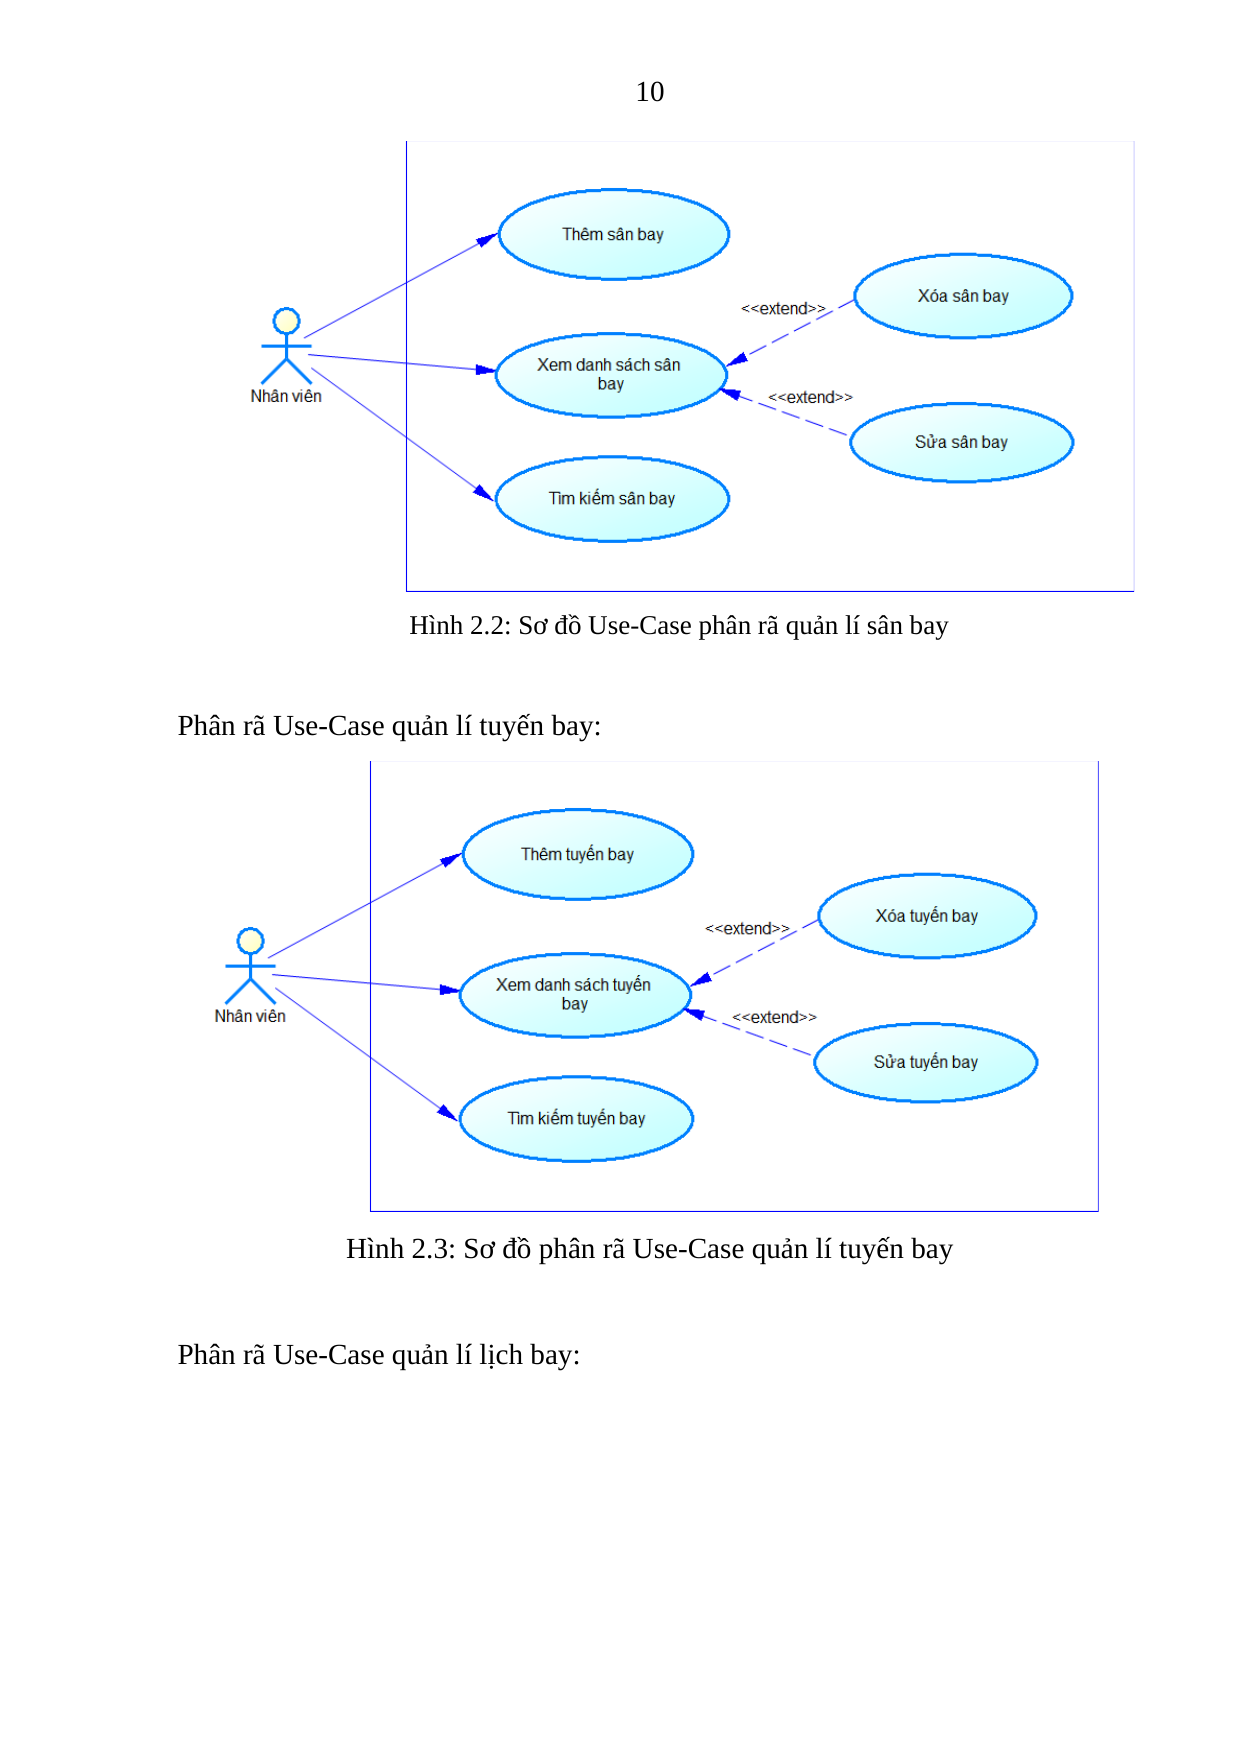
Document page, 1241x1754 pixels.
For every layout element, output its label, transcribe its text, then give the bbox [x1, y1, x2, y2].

picture [236, 141, 1135, 592]
picture [200, 761, 1099, 1212]
text Phân rã Use-Case quản lí lịch bay: [177, 1337, 1122, 1371]
text Hình 2.3: Sơ đồ phân rã Use-Case quản lí tuyến bay [177, 1231, 1122, 1265]
text Hình 2.2: Sơ đồ Use-Case phân rã quản lí sân bay [177, 609, 1122, 640]
text Phân rã Use-Case quản lí tuyến bay: [177, 708, 1122, 742]
